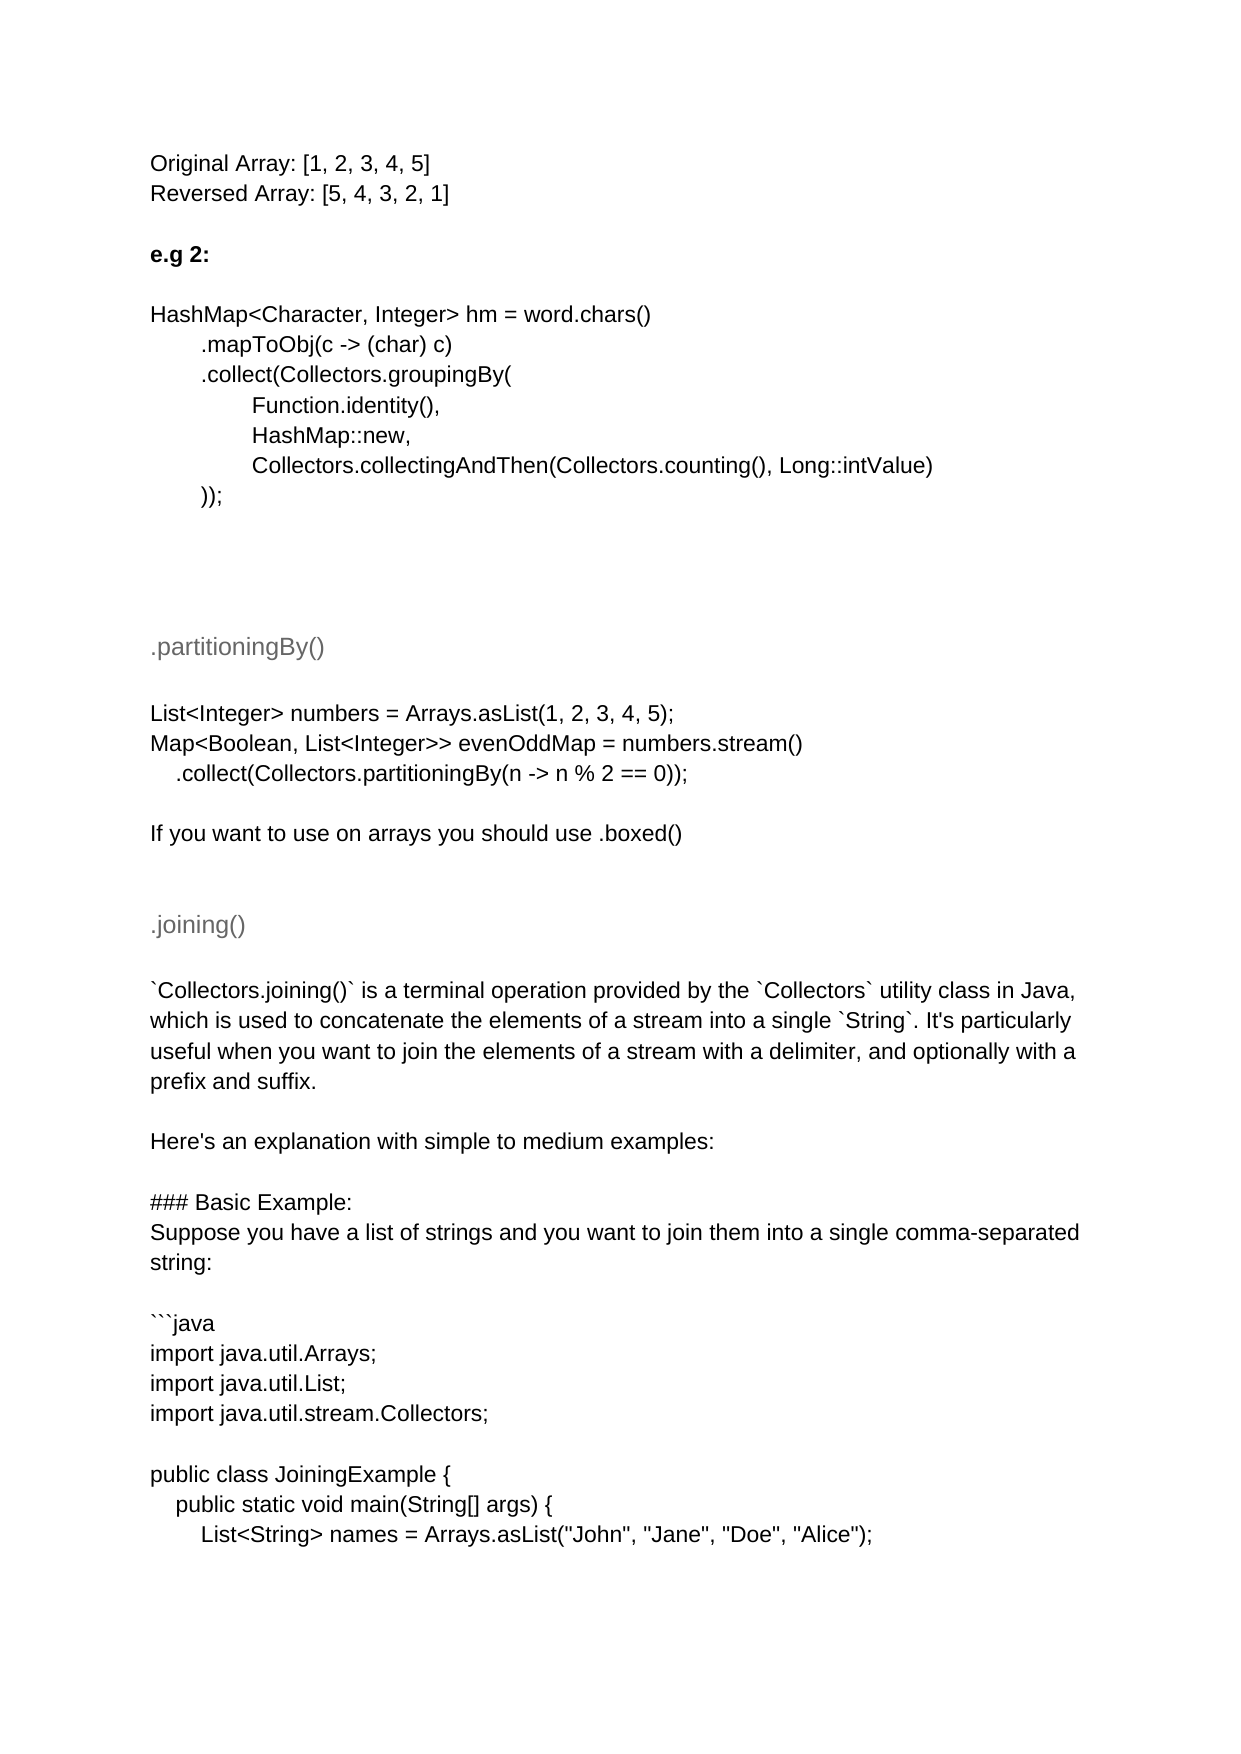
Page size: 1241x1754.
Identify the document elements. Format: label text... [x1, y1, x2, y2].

text e.g 2: [150, 241, 1090, 267]
text List<String> names = Arrays.asList("John", "Jane", "Doe", "Alice"); [150, 1521, 1090, 1547]
text import java.util.Arrays; [150, 1340, 1090, 1366]
text import java.util.List; [150, 1370, 1090, 1396]
subtitle .partitioningBy() [150, 632, 1090, 661]
text If you want to use on arrays you should use .boxed() [150, 820, 1090, 847]
text ### Basic Example: [150, 1189, 1090, 1215]
text ```java [150, 1309, 1090, 1336]
text import java.util.stream.Collectors; [150, 1400, 1090, 1427]
text public static void main(String[] args) { [150, 1491, 1090, 1517]
text )); [150, 482, 1090, 509]
text Original Array: [1, 2, 3, 4, 5] [150, 150, 1090, 176]
text Here's an explanation with simple to medium examples: [150, 1128, 1090, 1155]
text public class JoiningExample { [150, 1461, 1090, 1487]
text Map<Boolean, List<Integer>> evenOddMap = numbers.stream() [150, 730, 1090, 756]
text `Collectors.joining()` is a terminal operation provided by the `Collectors` utility class in Java, which is used to concatenate the elements of a stream into a single `String`. It's particularly useful when you want to join the elements of a stream with a delimiter, and optionally with a prefix and suffix. [150, 977, 1090, 1094]
text HashMap<Character, Integer> hm = word.chars() [150, 301, 1090, 327]
text Function.identity(), [150, 392, 1090, 418]
text HashMap::new, [150, 422, 1090, 448]
text .mapToObj(c -> (char) c) [150, 331, 1090, 358]
text List<Integer> numbers = Arrays.asList(1, 2, 3, 4, 5); [150, 699, 1090, 726]
text Collectors.collectingAndThen(Collectors.counting(), Long::intValue) [150, 452, 1090, 478]
text Reversed Array: [5, 4, 3, 2, 1] [150, 180, 1090, 207]
text .collect(Collectors.groupingBy( [150, 361, 1090, 388]
text Suppose you have a list of strings and you want to join them into a single comma-separated string: [150, 1219, 1090, 1276]
text .collect(Collectors.partitioningBy(n -> n % 2 == 0)); [150, 760, 1090, 786]
subtitle .joining() [150, 910, 1090, 939]
